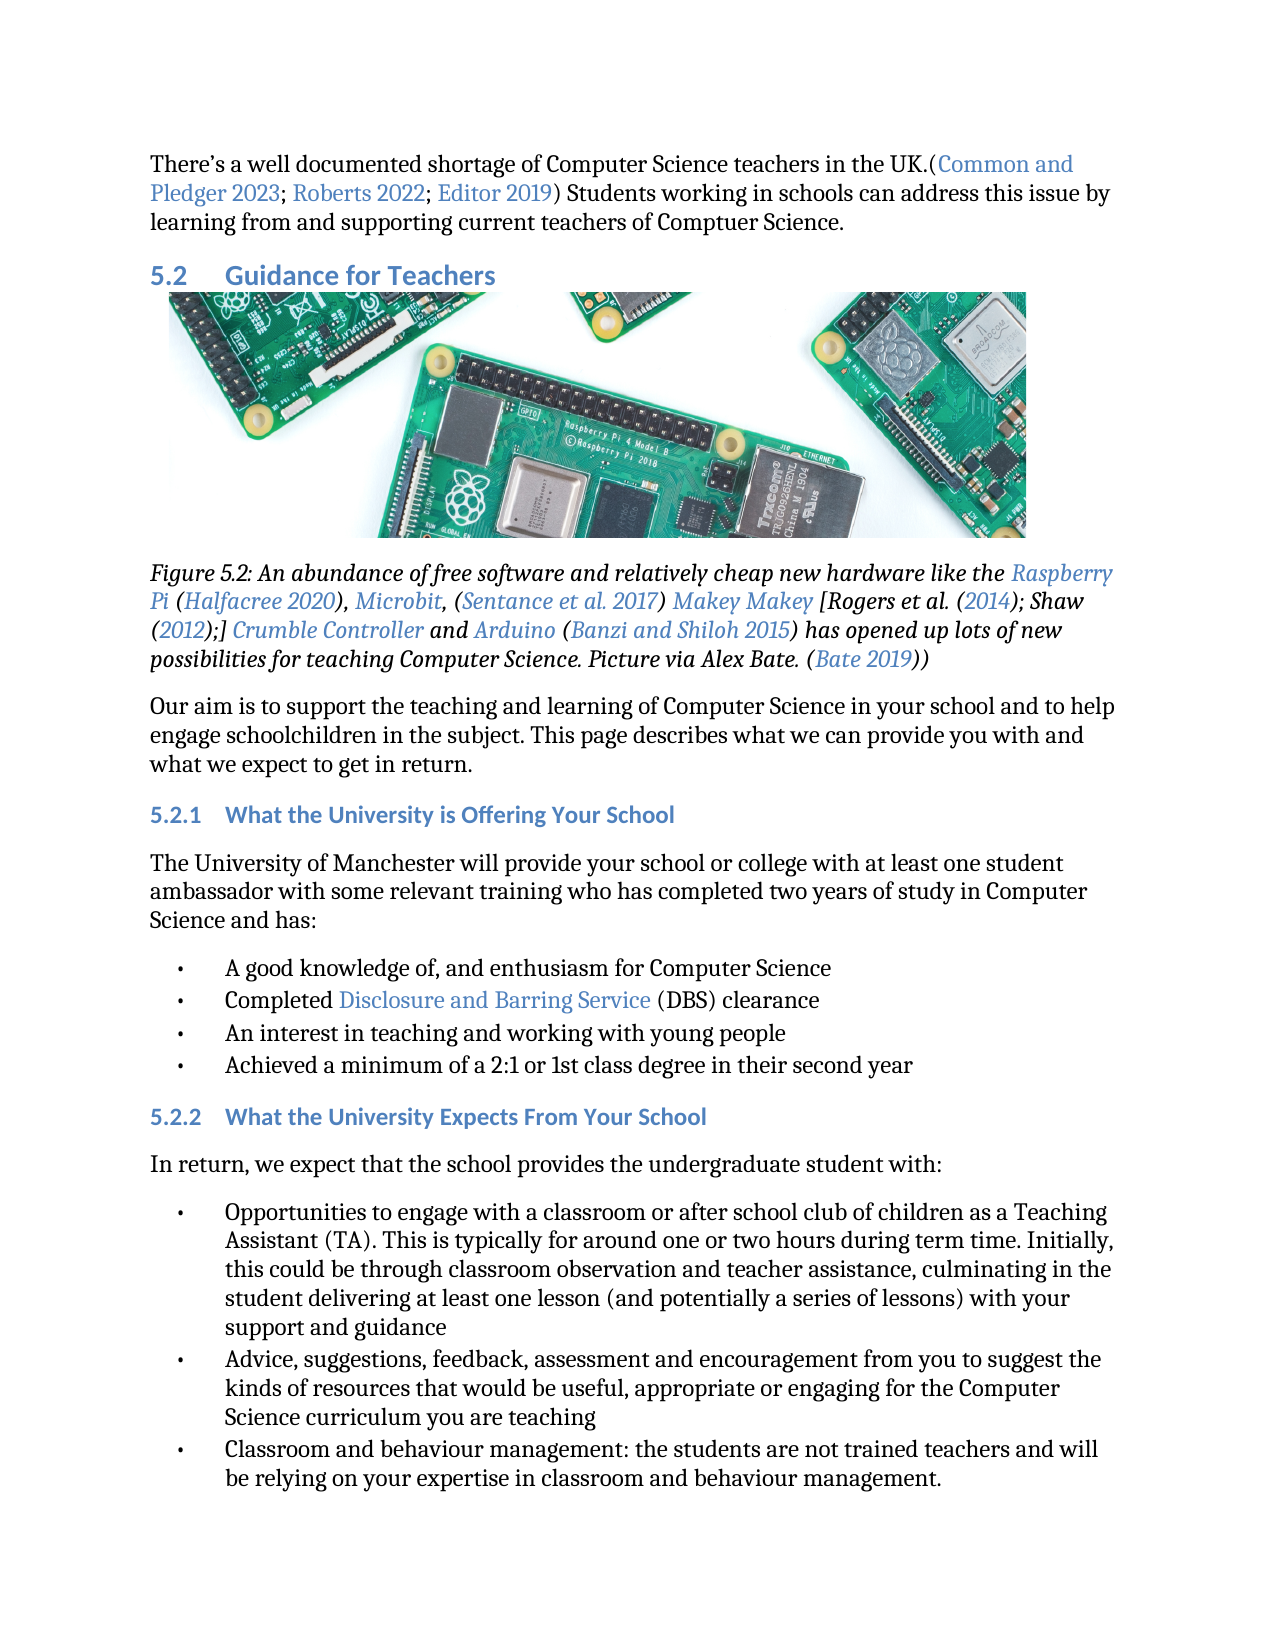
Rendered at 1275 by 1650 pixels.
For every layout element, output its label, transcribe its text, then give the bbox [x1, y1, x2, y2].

picture [168, 292, 1027, 538]
list A good knowledge of, and enthusiasm for Computer Science [175, 953, 1125, 982]
list Completed Disclosure and Barring Service (DBS) clearance [175, 986, 1125, 1015]
list Classroom and behaviour management: the students are not trained teachers and will be relying on your expertise in classroom and behaviour management. [175, 1435, 1125, 1492]
list Achieved a minimum of a 2:1 or 1st class degree in their second year [175, 1051, 1125, 1080]
text There’s a well documented shortage of Computer Science teachers in the UK.(Common and Pledger 2023; Roberts 2022; Editor 2019) Students working in schools can address this issue by learning from and supporting current teachers of Comptuer Science. [150, 150, 1125, 236]
subtitle 5.2 Guidance for Teachers [150, 257, 1125, 293]
list An interest in teaching and working with young people [175, 1018, 1125, 1047]
text Our aim is to support the teaching and learning of Computer Science in your school and to help engage schoolchildren in the subject. This page describes what we can provide you with and what we expect to get in return. [150, 692, 1125, 778]
list Opportunities to engage with a classroom or after school club of children as a Teaching Assistant (TA). This is typically for around one or two hours during term time. Initially, this could be through classroom observation and teacher assistance, culminating in the student delivering at least one lesson (and potentially a series of lessons) with your support and guidance [175, 1197, 1125, 1341]
subtitle 5.2.2 What the University Expects From Your School [150, 1101, 1125, 1131]
subtitle 5.2.1 What the University is Offering Your School [150, 799, 1125, 830]
text Figure 5.2: An abundance of free software and relatively cheap new hardware like the Raspberry Pi (Halfacree 2020), Microbit, (Sentance et al. 2017) Makey Makey [Rogers et al. (2014); Shaw (2012);] Crumble Controller and Arduino (Banzi and Shiloh 2015) has opened up lots of new possibilities for teaching Computer Science. Picture via Alex Bate. (Bate 2019)) [150, 558, 1125, 673]
text In return, we expect that the school provides the undergraduate student with: [150, 1150, 1125, 1179]
text The University of Manchester will provide your school or college with at least one student ambassador with some relevant training who has completed two years of study in Computer Science and has: [150, 848, 1125, 935]
list Advice, suggestions, feedback, assessment and encouragement from you to suggest the kinds of resources that would be useful, appropriate or engaging for the Computer Science curriculum you are teaching [175, 1345, 1125, 1431]
